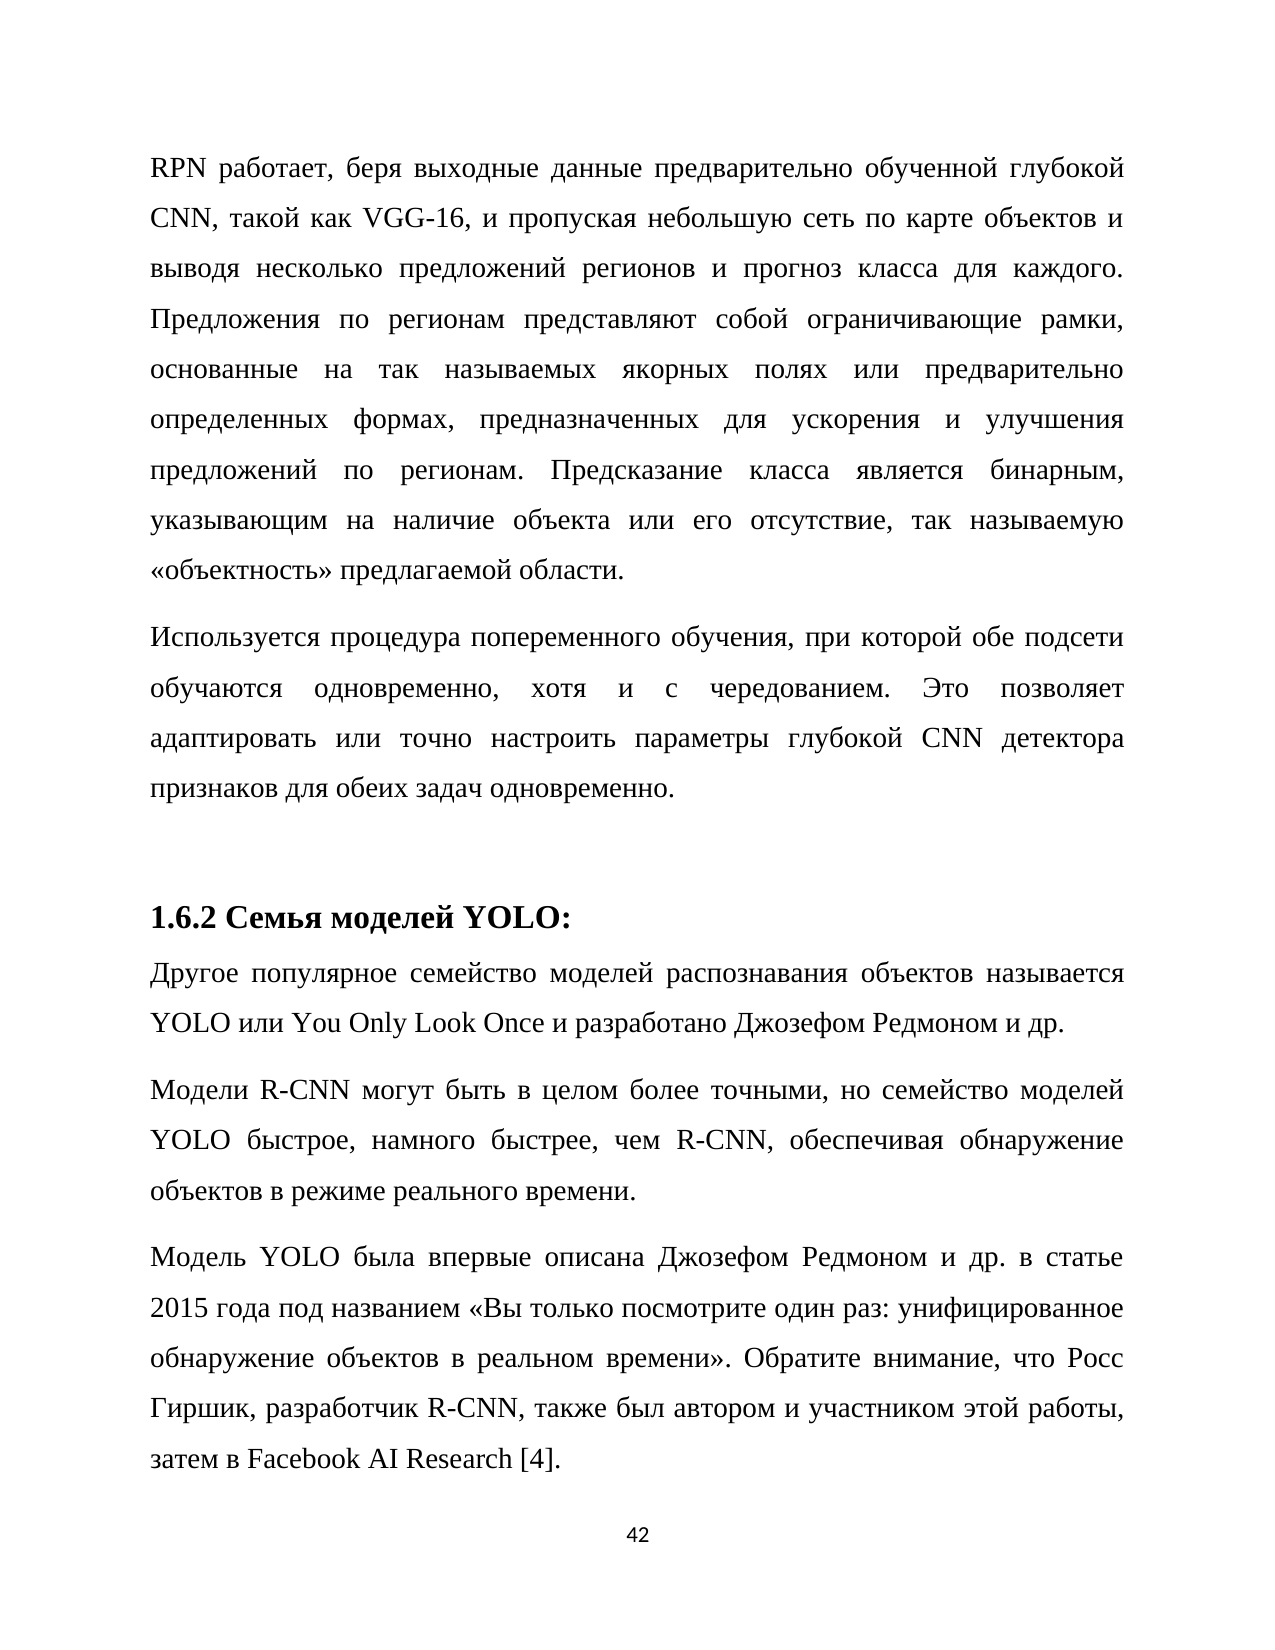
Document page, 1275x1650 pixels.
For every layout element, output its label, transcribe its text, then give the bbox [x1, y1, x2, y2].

text RPN работает, беря выходные данные предварительно обученной глубокой CNN, такой как VGG-16, и пропуская небольшую сеть по карте объектов и выводя несколько предложений регионов и прогноз класса для каждого. Предложения по регионам представляют собой ограничивающие рамки, основанные на так называемых якорных полях или предварительно определенных формах, предназначенных для ускорения и улучшения предложений по регионам. Предсказание класса является бинарным, указывающим на наличие объекта или его отсутствие, так называемую «объектность» предлагаемой области. [150, 150, 1125, 586]
text Модели R-CNN могут быть в целом более точными, но семейство моделей YOLO быстрое, намного быстрее, чем R-CNN, обеспечивая обнаружение объектов в режиме реального времени. [150, 1072, 1125, 1206]
text Модель YOLO была впервые описана Джозефом Редмоном и др. в статье 2015 года под названием «Вы только посмотрите один раз: унифицированное обнаружение объектов в реальном времени». Обратите внимание, что Росс Гиршик, разработчик R-CNN, также был автором и участником этой работы, затем в Facebook AI Research [4]. [150, 1239, 1125, 1474]
text Другое популярное семейство моделей распознавания объектов называется YOLO или You Only Look Once и разработано Джозефом Редмоном и др. [150, 955, 1125, 1038]
text Используется процедура попеременного обучения, при которой обе подсети обучаются одновременно, хотя и с чередованием. Это позволяет адаптировать или точно настроить параметры глубокой CNN детектора признаков для обеих задач одновременно. [150, 619, 1125, 804]
subtitle Семья моделей YOLO: [150, 897, 1125, 936]
